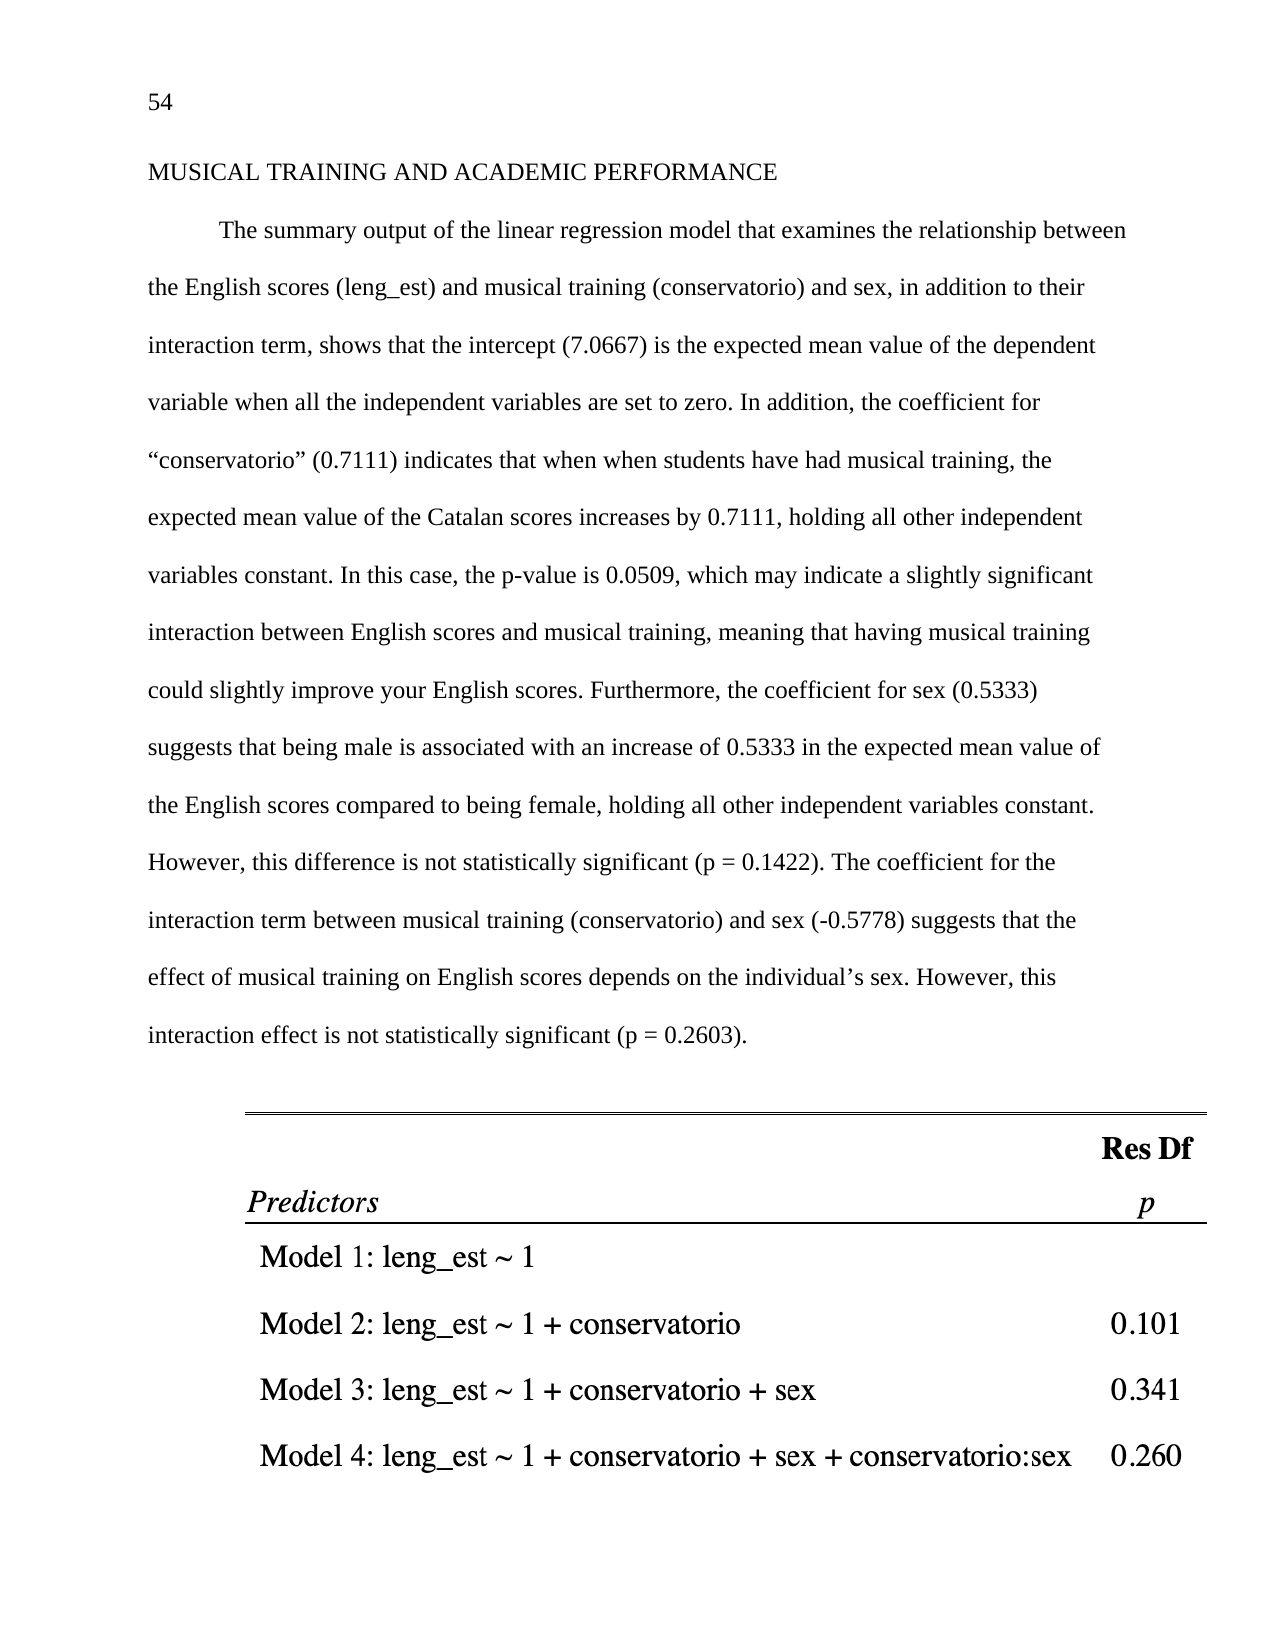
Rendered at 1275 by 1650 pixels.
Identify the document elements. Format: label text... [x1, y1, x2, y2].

text The summary output of the linear regression model that examines the relationship between the English scores (leng_est) and musical training (conservatorio) and sex, in addition to their interaction term, shows that the intercept (7.0667) is the expected mean value of the dependent variable when all the independent variables are set to zero. In addition, the coefficient for “conservatorio” (0.7111) indicates that when when students have had musical training, the expected mean value of the Catalan scores increases by 0.7111, holding all other independent variables constant. In this case, the p-value is 0.0509, which may indicate a slightly significant interaction between English scores and musical training, meaning that having musical training could slightly improve your English scores. Furthermore, the coefficient for sex (0.5333) suggests that being male is associated with an increase of 0.5333 in the expected mean value of the English scores compared to being female, holding all other independent variables constant. However, this difference is not statistically significant (p = 0.1422). The coefficient for the interaction term between musical training (conservatorio) and sex (-0.5778) suggests that the effect of musical training on English scores depends on the individual’s sex. However, this interaction effect is not statistically significant (p = 0.2603). [148, 215, 1127, 1049]
picture [237, 1102, 1217, 1492]
